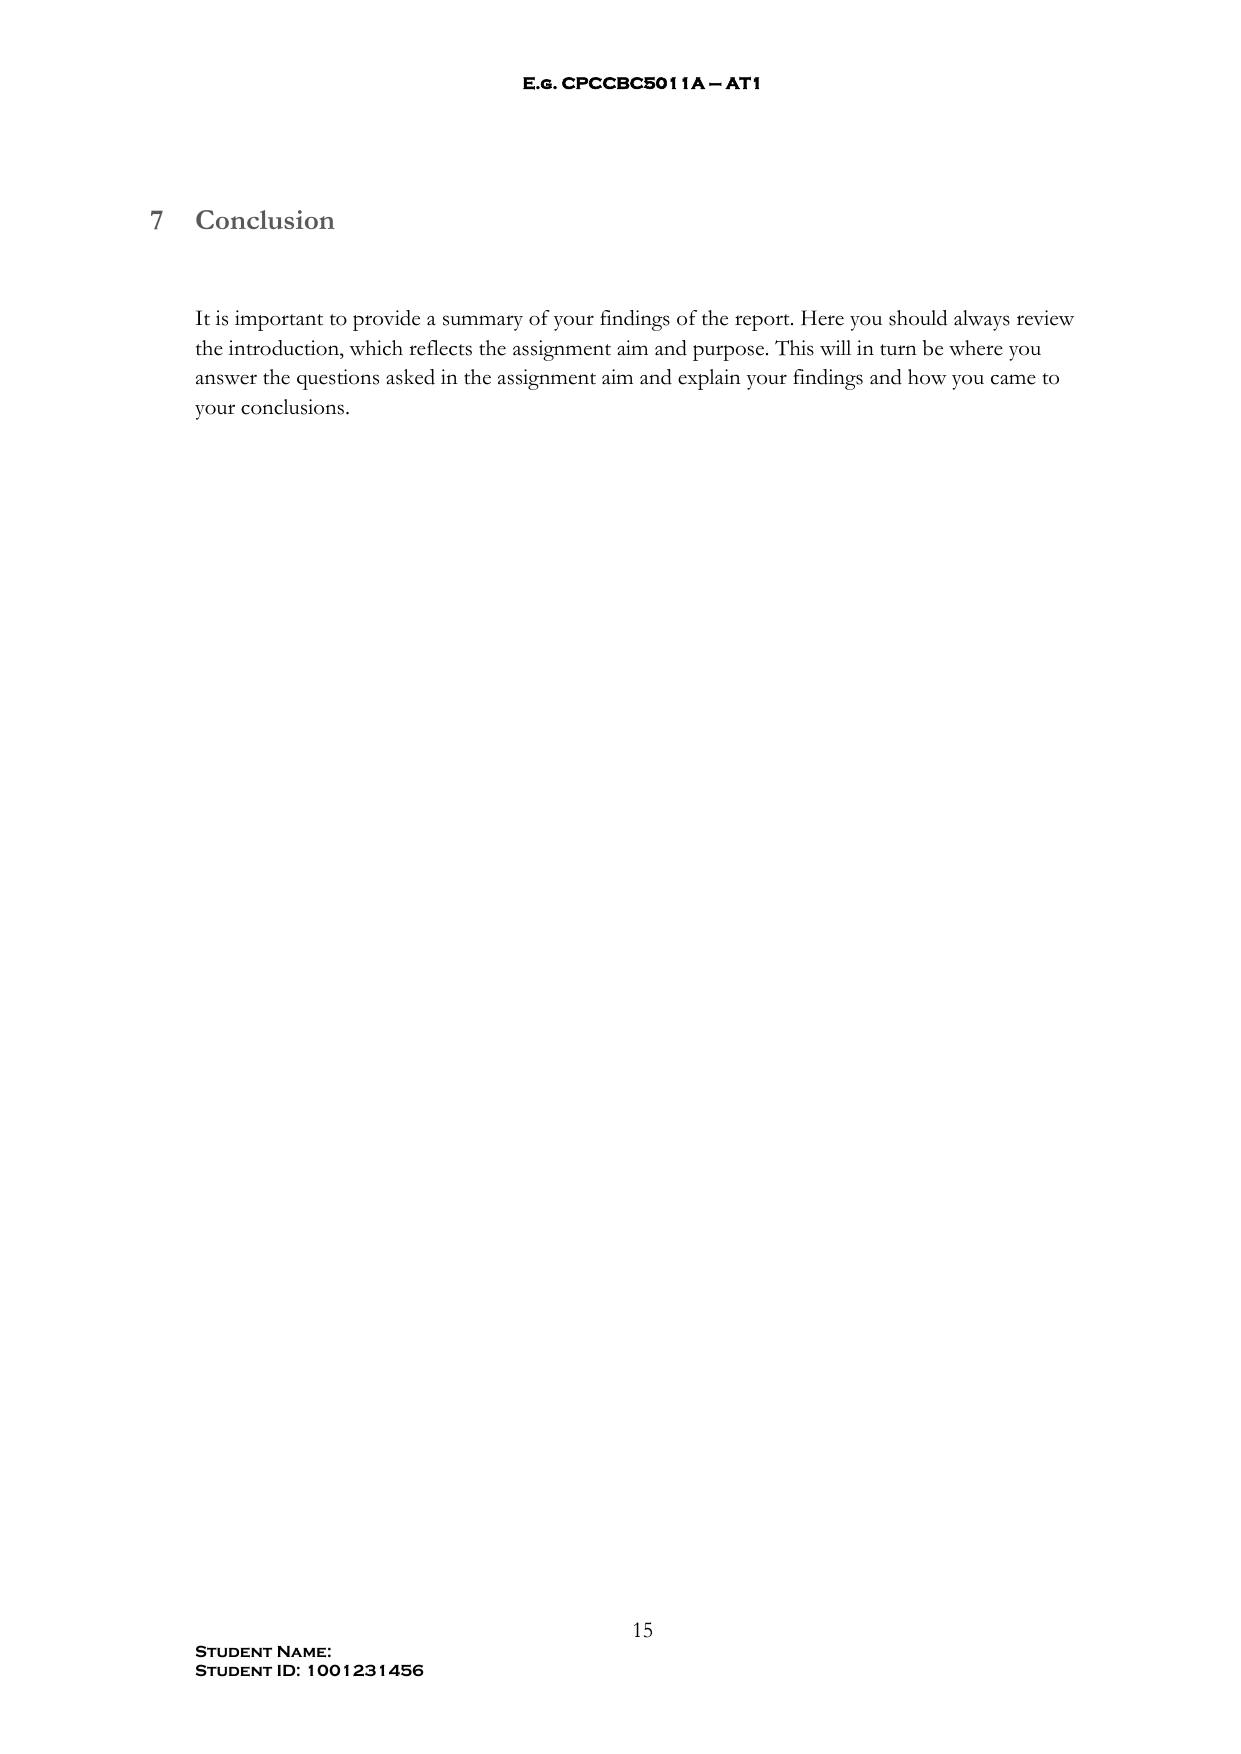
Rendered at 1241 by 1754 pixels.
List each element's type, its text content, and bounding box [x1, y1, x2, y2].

text It is important to provide a summary of your findings of the report. Here you should always review the introduction, which reflects the assignment aim and purpose. This will in turn be where you answer the questions asked in the assignment aim and explain your findings and how you came to your conclusions. [195, 305, 1090, 420]
subtitle Conclusion [150, 205, 1090, 237]
